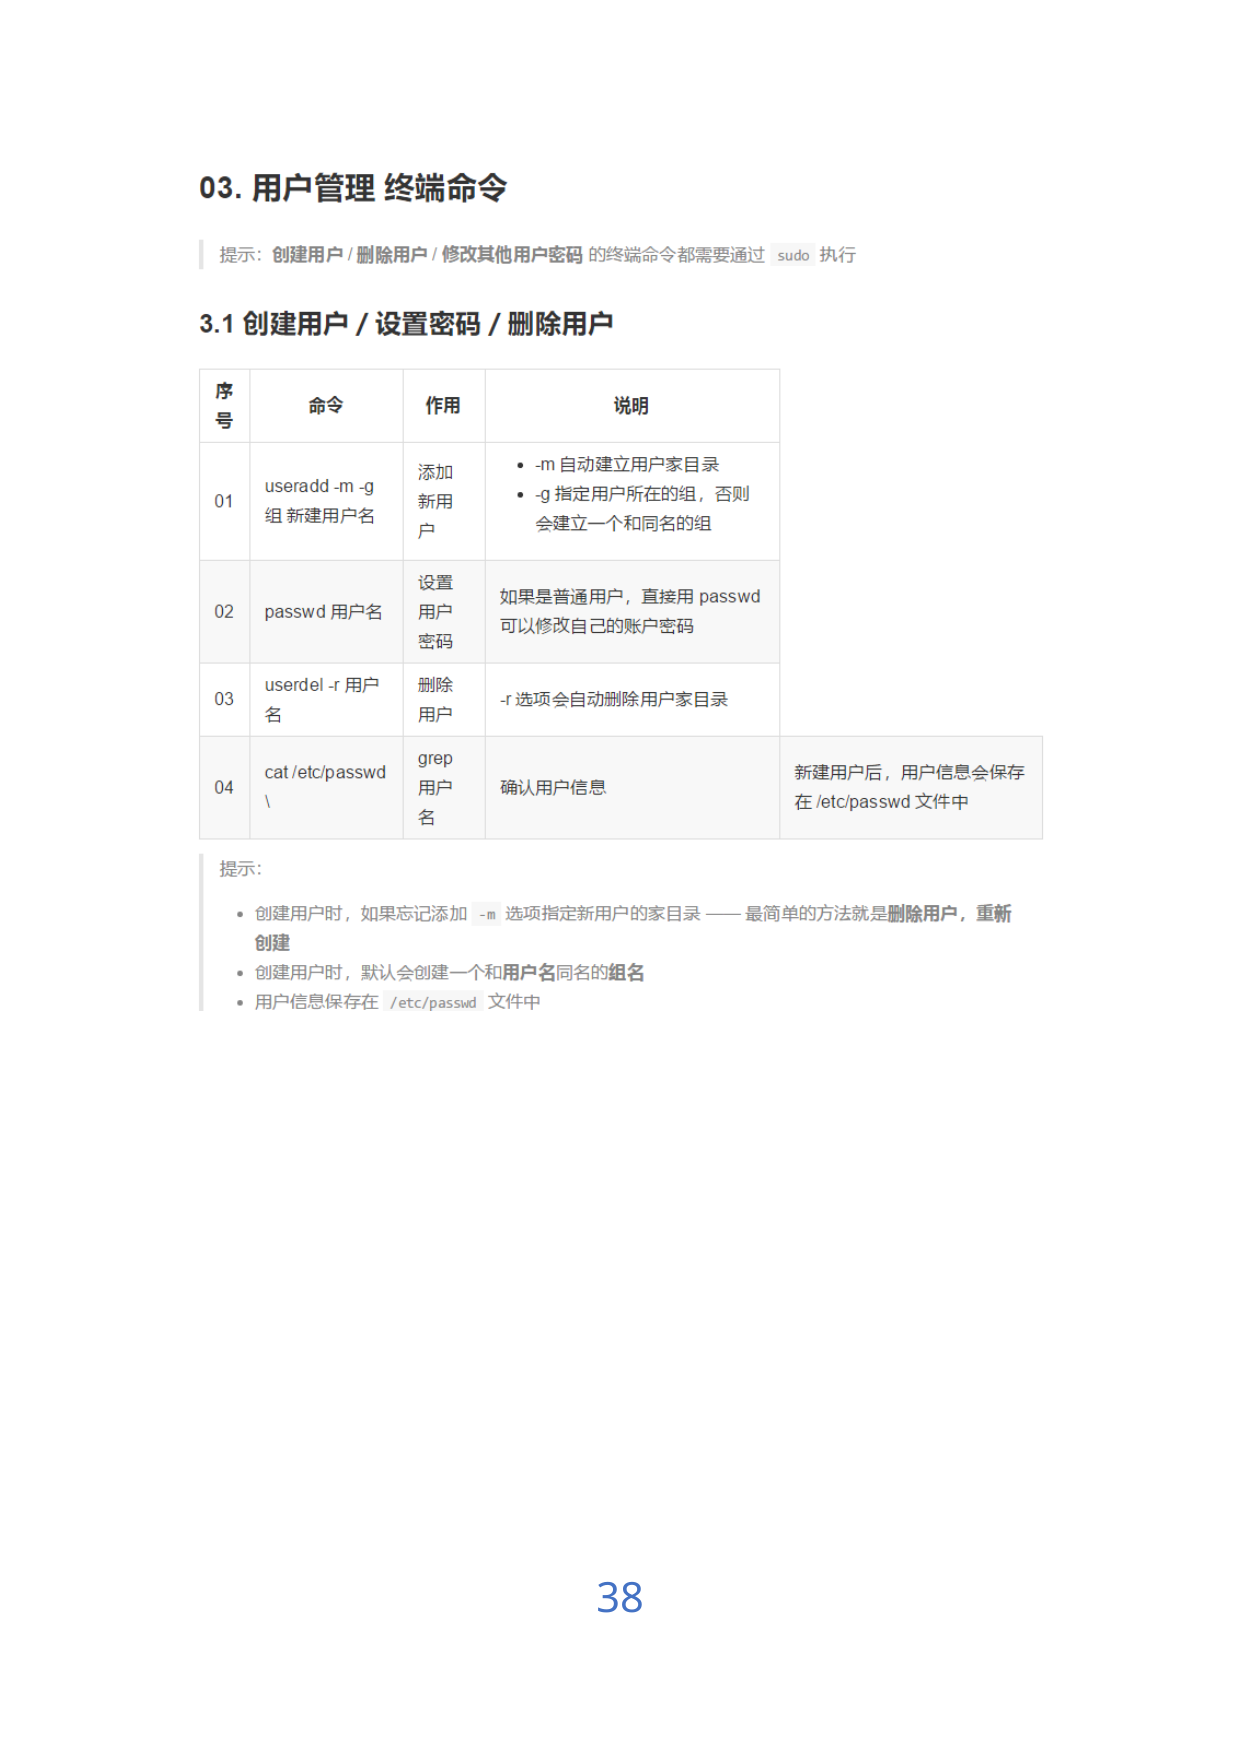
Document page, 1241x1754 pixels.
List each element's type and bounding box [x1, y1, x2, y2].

picture [187, 160, 1053, 1011]
